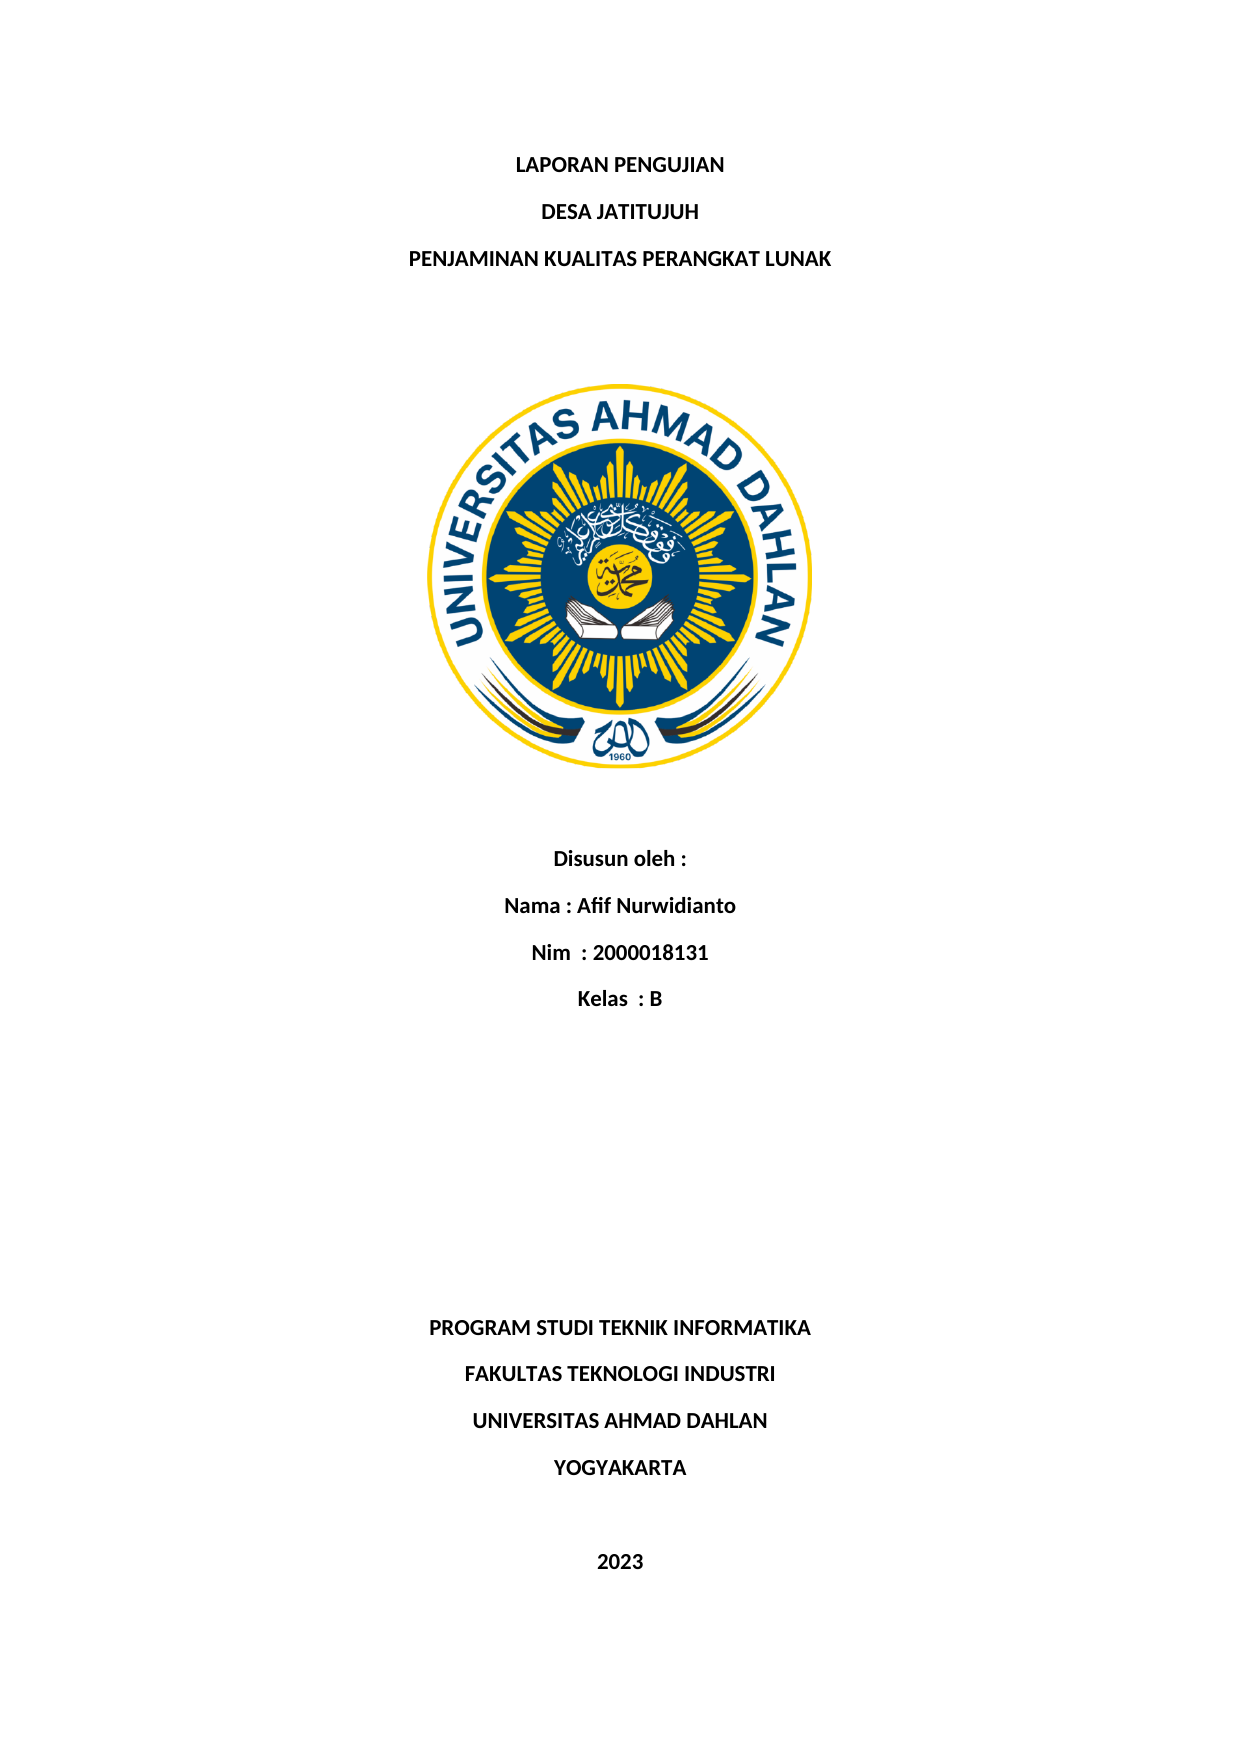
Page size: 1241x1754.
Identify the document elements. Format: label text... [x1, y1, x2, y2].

picture [427, 384, 812, 768]
text LAPORAN PENGUJIAN [150, 150, 1090, 178]
text PENJAMINAN KUALITAS PERANGKAT LUNAK [150, 244, 1090, 272]
text 2023 [150, 1547, 1090, 1575]
text YOGYAKARTA [150, 1453, 1090, 1481]
text UNIVERSITAS AHMAD DAHLAN [150, 1406, 1090, 1434]
text FAKULTAS TEKNOLOGI INDUSTRI [150, 1359, 1090, 1388]
text Nama : Afif Nurwidianto [150, 891, 1090, 919]
text Kelas : B [150, 984, 1090, 1013]
text Disusun oleh : [150, 844, 1090, 872]
text Nim : 2000018131 [150, 938, 1090, 966]
text DESA JATITUJUH [150, 197, 1090, 225]
text PROGRAM STUDI TEKNIK INFORMATIKA [150, 1313, 1090, 1341]
